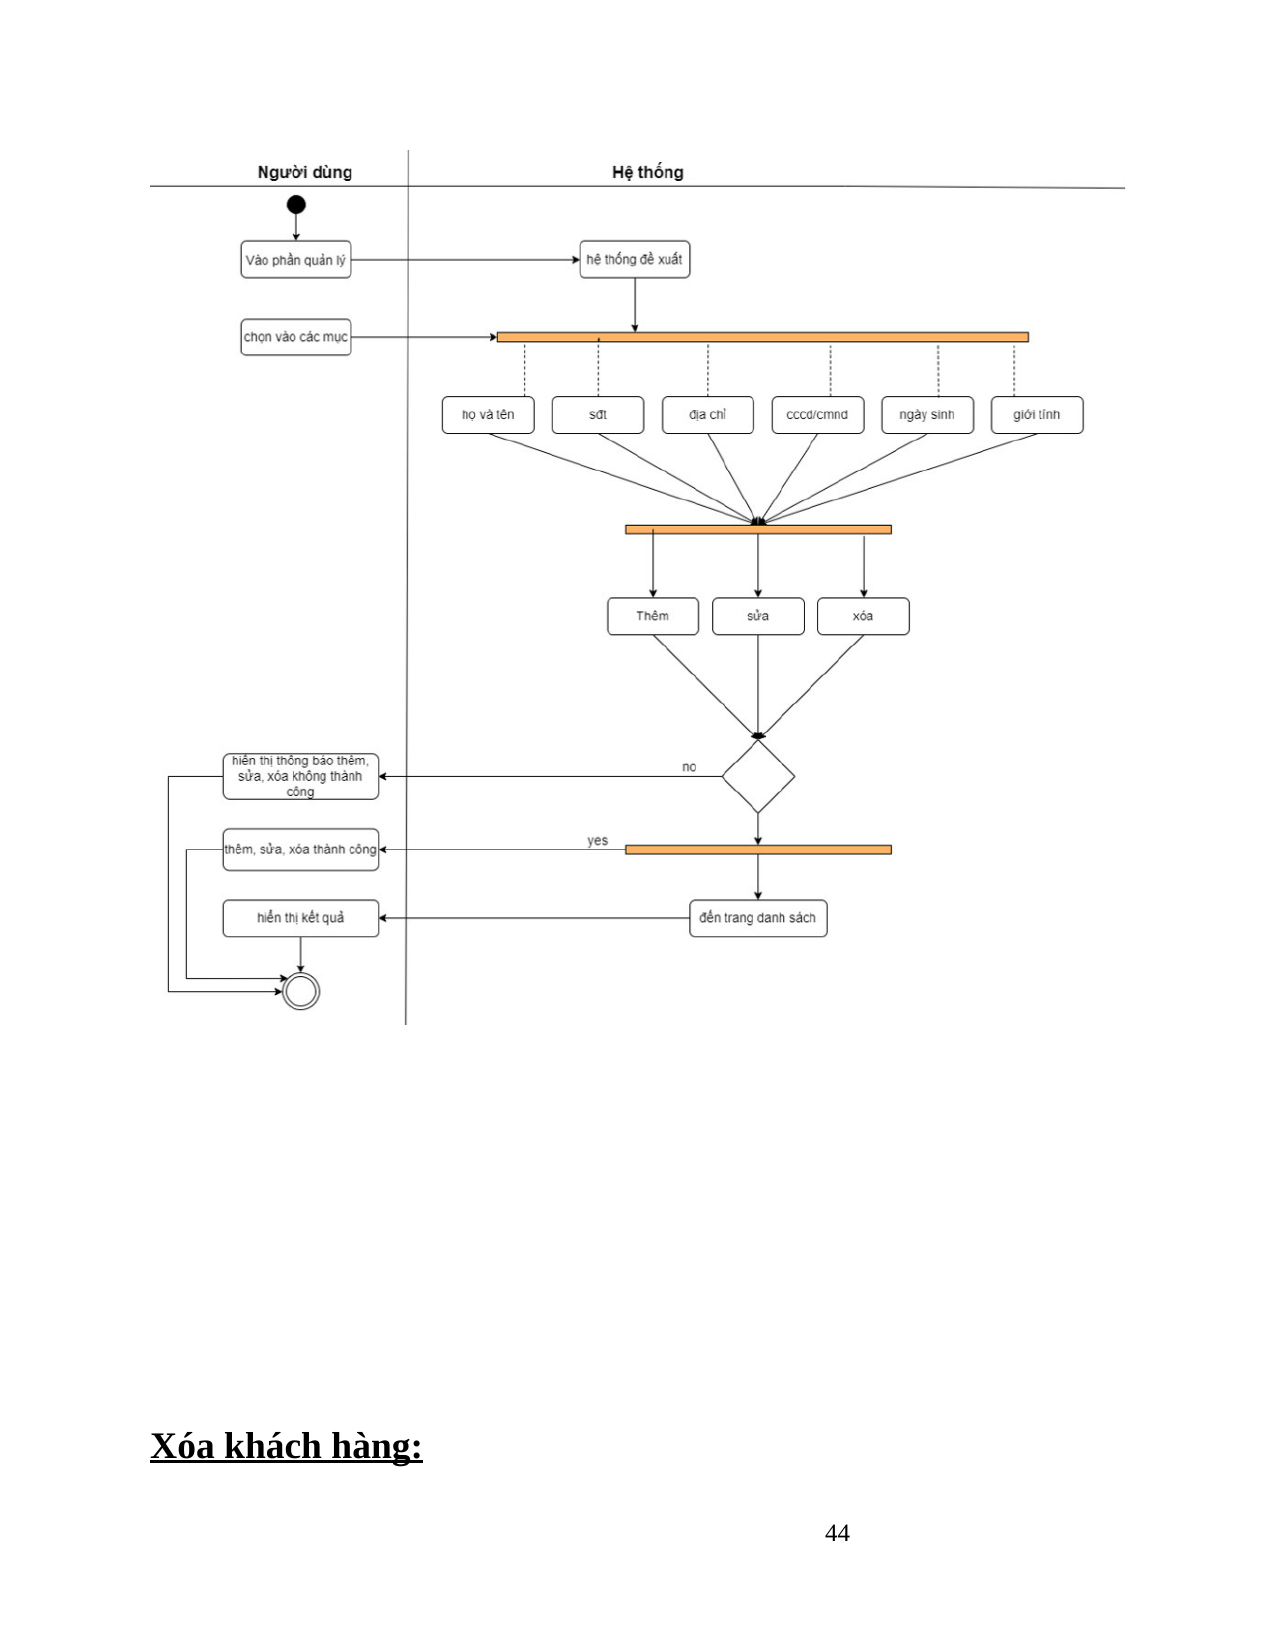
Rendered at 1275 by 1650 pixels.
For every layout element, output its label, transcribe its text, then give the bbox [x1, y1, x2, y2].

picture [150, 150, 1125, 1025]
text Xóa khách hàng: [150, 1423, 1125, 1466]
